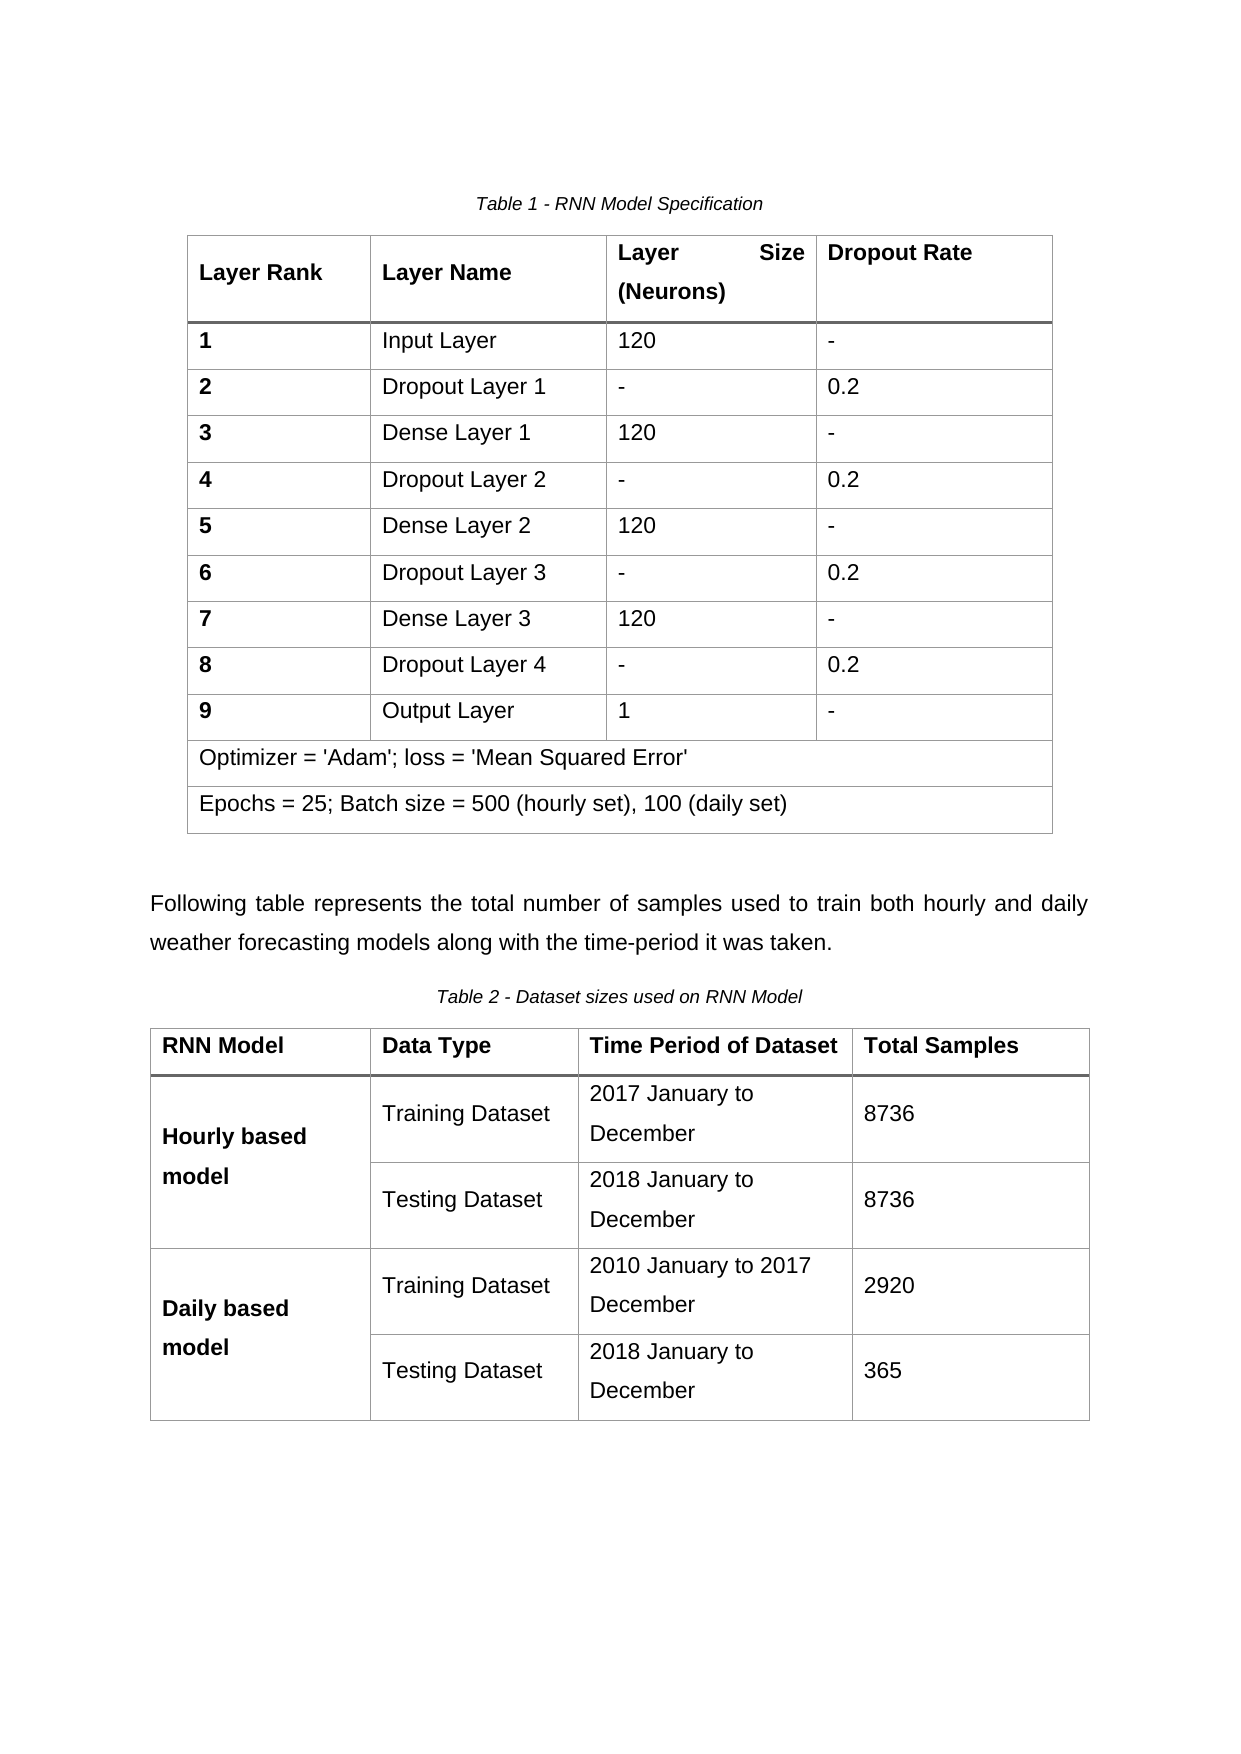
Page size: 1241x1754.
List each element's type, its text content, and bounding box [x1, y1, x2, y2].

table_cell 9 [188, 695, 370, 740]
table_cell 2010 January to 2017 December [579, 1249, 852, 1334]
table_header Layer Size (Neurons) [607, 236, 816, 321]
table_cell Dense Layer 3 [371, 602, 606, 647]
text Table 2 - Dataset sizes used on RNN Model [150, 985, 1090, 1007]
table_cell 120 [607, 602, 816, 647]
table_cell 120 [607, 324, 816, 369]
table_cell 2 [188, 370, 370, 415]
table_cell 120 [607, 509, 816, 554]
table_cell - [607, 556, 816, 601]
table_cell 120 [607, 416, 816, 462]
table_cell 7 [188, 602, 370, 647]
table_header Total Samples [853, 1029, 1089, 1074]
table_header RNN Model [151, 1029, 370, 1074]
table_cell Dense Layer 1 [371, 416, 606, 462]
table_cell 8736 [853, 1077, 1089, 1162]
table_cell Epochs = 25; Batch size = 500 (hourly set), 100 (daily set) [188, 787, 1052, 833]
table_cell 2018 January to December [579, 1335, 852, 1419]
table_cell Output Layer [371, 695, 606, 740]
table_cell 3 [188, 416, 370, 462]
table_cell Training Dataset [371, 1249, 578, 1334]
table_cell 8736 [853, 1163, 1089, 1248]
table_header Data Type [371, 1029, 578, 1074]
table_cell - [607, 370, 816, 415]
table_cell Training Dataset [371, 1077, 578, 1162]
table_cell 365 [853, 1335, 1089, 1419]
table_cell 2018 January to December [579, 1163, 852, 1248]
table_header Time Period of Dataset [579, 1029, 852, 1074]
table_cell Dropout Layer 1 [371, 370, 606, 415]
table_cell Optimizer = 'Adam'; loss = 'Mean Squared Error' [188, 741, 1052, 786]
table_header Layer Rank [188, 236, 370, 321]
table_cell - [607, 648, 816, 693]
table_cell 1 [607, 695, 816, 740]
table_header Layer Name [371, 236, 606, 321]
table_cell Testing Dataset [371, 1335, 578, 1419]
table_cell 8 [188, 648, 370, 693]
table_cell Hourly based model [151, 1077, 370, 1248]
table_cell Dropout Layer 3 [371, 556, 606, 601]
table_cell - [607, 463, 816, 508]
table_cell Dropout Layer 2 [371, 463, 606, 508]
table_cell 0.2 [817, 370, 1052, 415]
table_cell 0.2 [817, 556, 1052, 601]
table_cell - [817, 695, 1052, 740]
table_cell Input Layer [371, 324, 606, 369]
table_cell 2017 January to December [579, 1077, 852, 1162]
table_cell 2920 [853, 1249, 1089, 1334]
table_cell Dense Layer 2 [371, 509, 606, 554]
table_cell Daily based model [151, 1249, 370, 1419]
text Following table represents the total number of samples used to train both hourly and daily weather forecasting models along with the time-period it was taken. [150, 890, 1090, 956]
table_cell - [817, 416, 1052, 462]
table_cell 5 [188, 509, 370, 554]
table_cell - [817, 602, 1052, 647]
table_cell 6 [188, 556, 370, 601]
table_cell Testing Dataset [371, 1163, 578, 1248]
table_cell - [817, 509, 1052, 554]
table_cell 1 [188, 324, 370, 369]
table_cell - [817, 324, 1052, 369]
table_cell 0.2 [817, 648, 1052, 693]
text Table 1 - RNN Model Specification [150, 192, 1090, 214]
table_cell 4 [188, 463, 370, 508]
table_cell 0.2 [817, 463, 1052, 508]
table_cell Dropout Layer 4 [371, 648, 606, 693]
table_header Dropout Rate [817, 236, 1052, 321]
